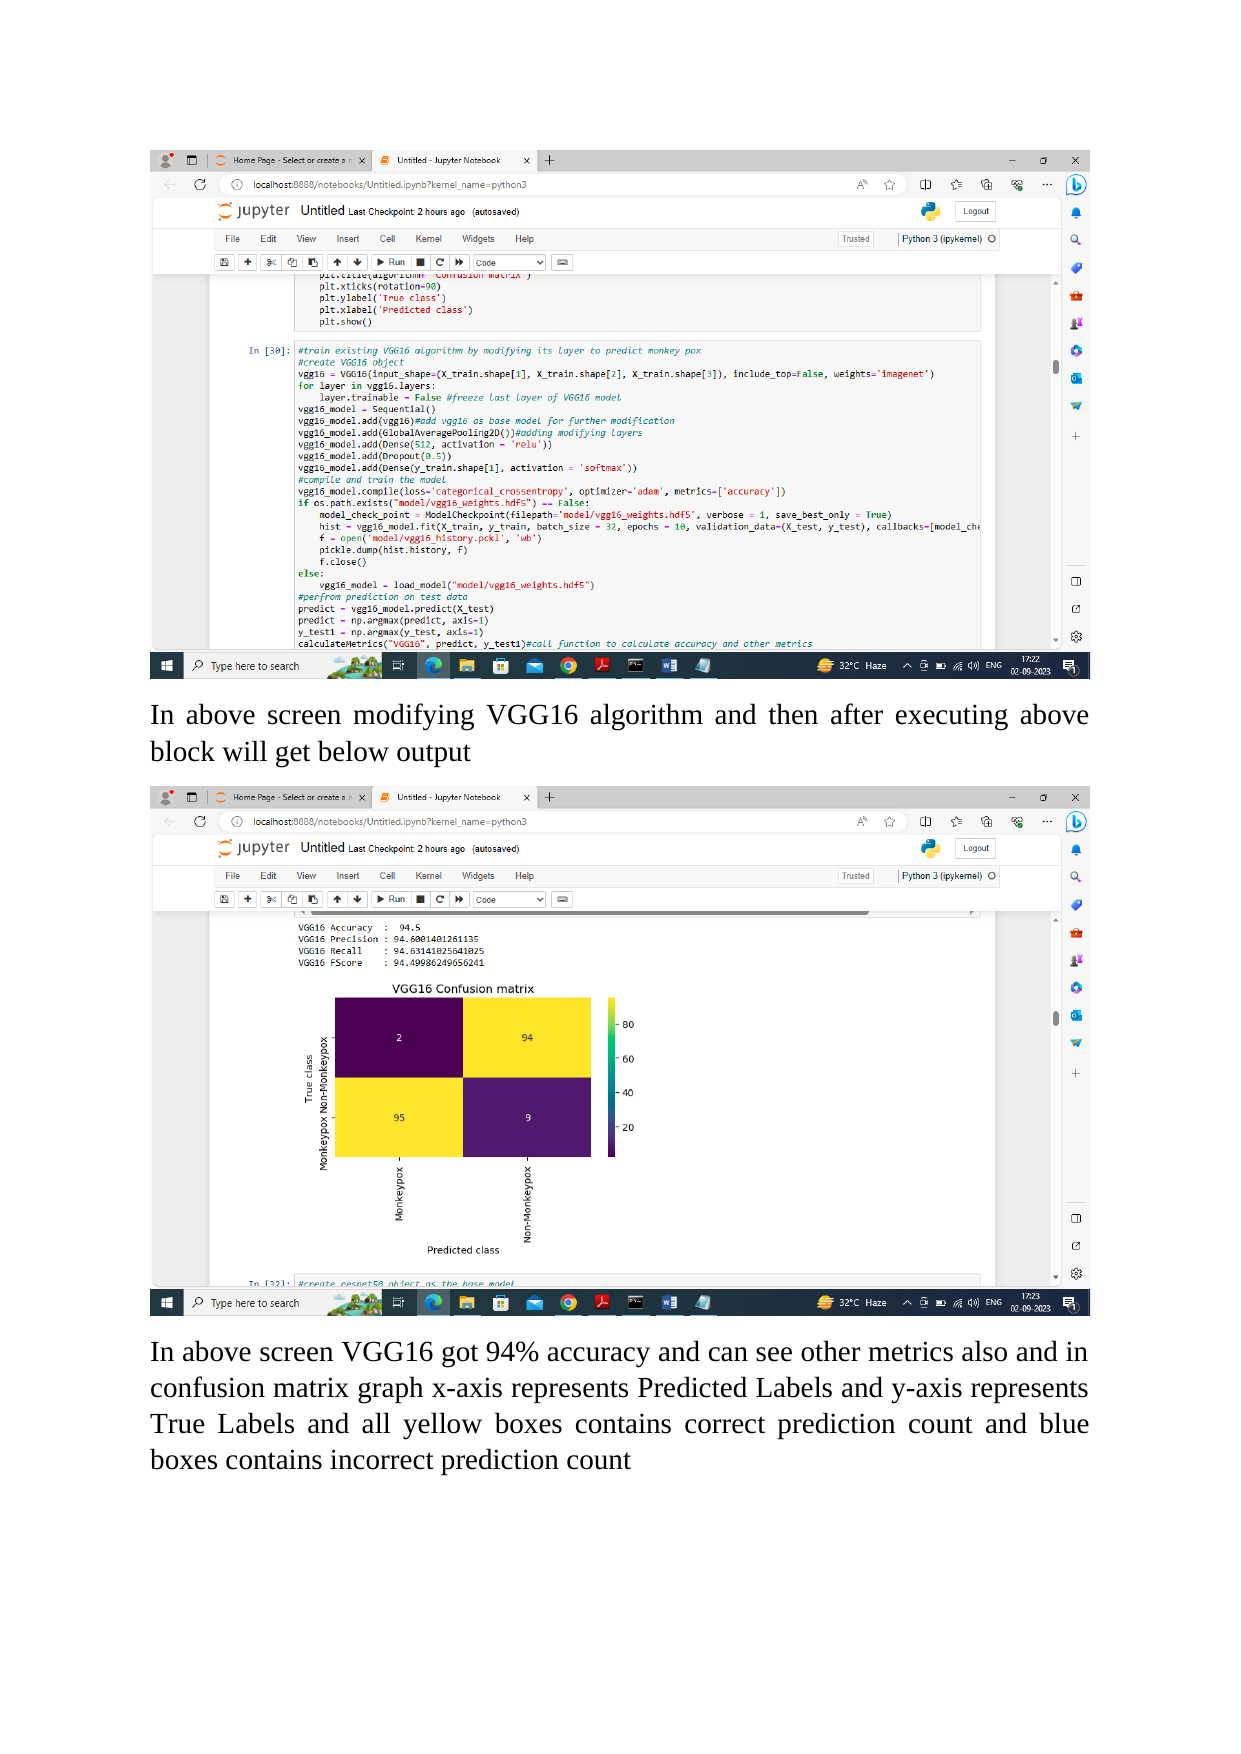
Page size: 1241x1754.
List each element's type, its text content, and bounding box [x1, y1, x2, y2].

picture [150, 150, 1091, 679]
text In above screen VGG16 got 94% accuracy and can see other metrics also and in confusion matrix graph x-axis represents Predicted Labels and y-axis represents True Labels and all yellow boxes contains correct prediction count and blue boxes contains incorrect prediction count [150, 1334, 1090, 1476]
text In above screen modifying VGG16 algorithm and then after executing above block will get below output [150, 697, 1090, 767]
picture [150, 786, 1091, 1316]
